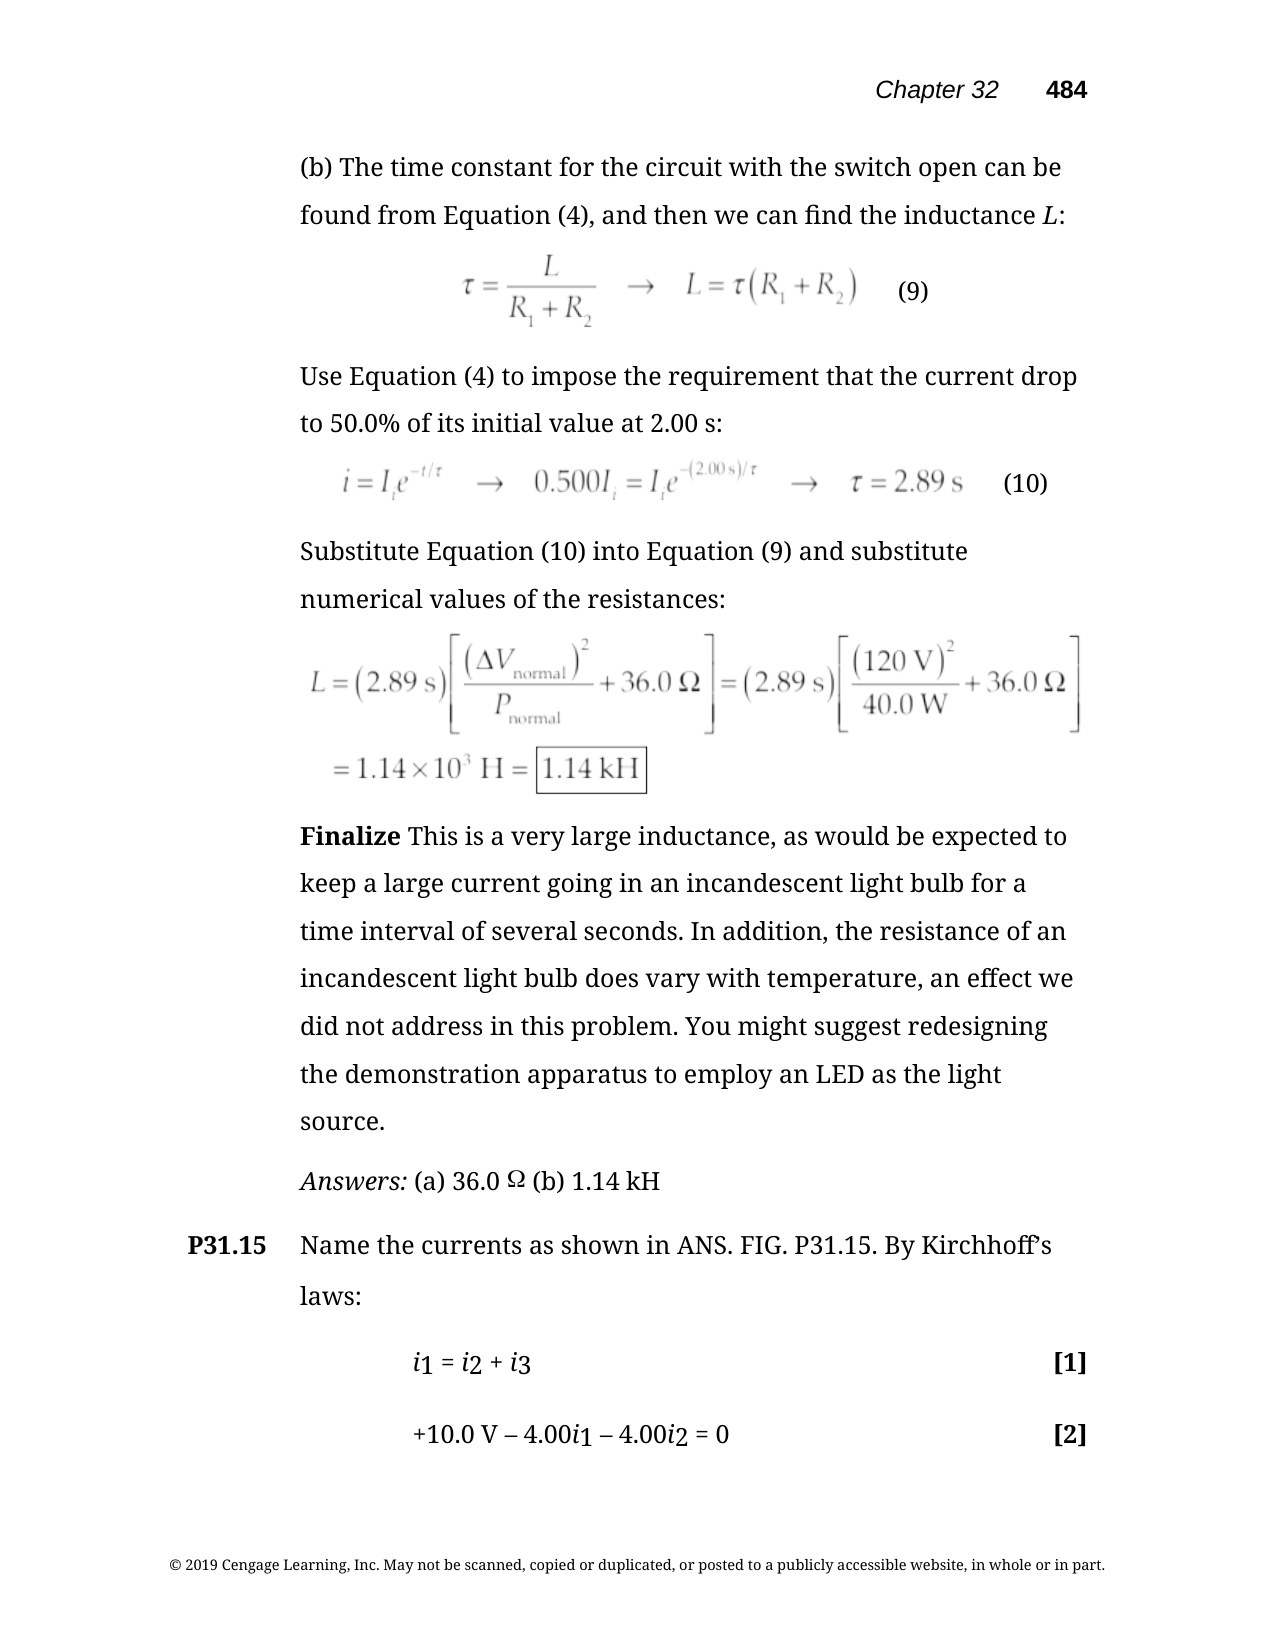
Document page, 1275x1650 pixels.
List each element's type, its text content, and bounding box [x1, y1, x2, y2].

text (10) [300, 454, 1087, 511]
text P31.15 Name the currents as shown in ANS. FIG. P31.15. By Kirchhoff’s laws: [187, 1228, 1087, 1313]
text (b) The time constant for the circuit with the switch open can be found from Equation (4), and then we can find the inductance L: [300, 150, 1087, 232]
text Use Equation (4) to impose the requirement that the current drop to 50.0% of its initial value at 2.00 s: [300, 358, 1087, 440]
text +10.0 V – 4.00i1 – 4.00i2 = 0 [2] [187, 1414, 1087, 1454]
text i1 = i2 + i3 [1] [187, 1342, 1087, 1382]
text (9) [300, 245, 1087, 336]
text Answers: (a) 36.0  (b) 1.14 kH [300, 1164, 1087, 1198]
text Finalize This is a very large inductance, as would be expected to keep a large current going in an incandescent light bulb for a time interval of several seconds. In addition, the resistance of an incandescent light bulb does vary with temperature, an effect we did not address in this problem. You might suggest redesigning the demonstration apparatus to employ an LED as the light source. [300, 818, 1087, 1138]
text Substitute Equation (10) into Equation (9) and substitute numerical values of the resistances: [300, 534, 1087, 615]
